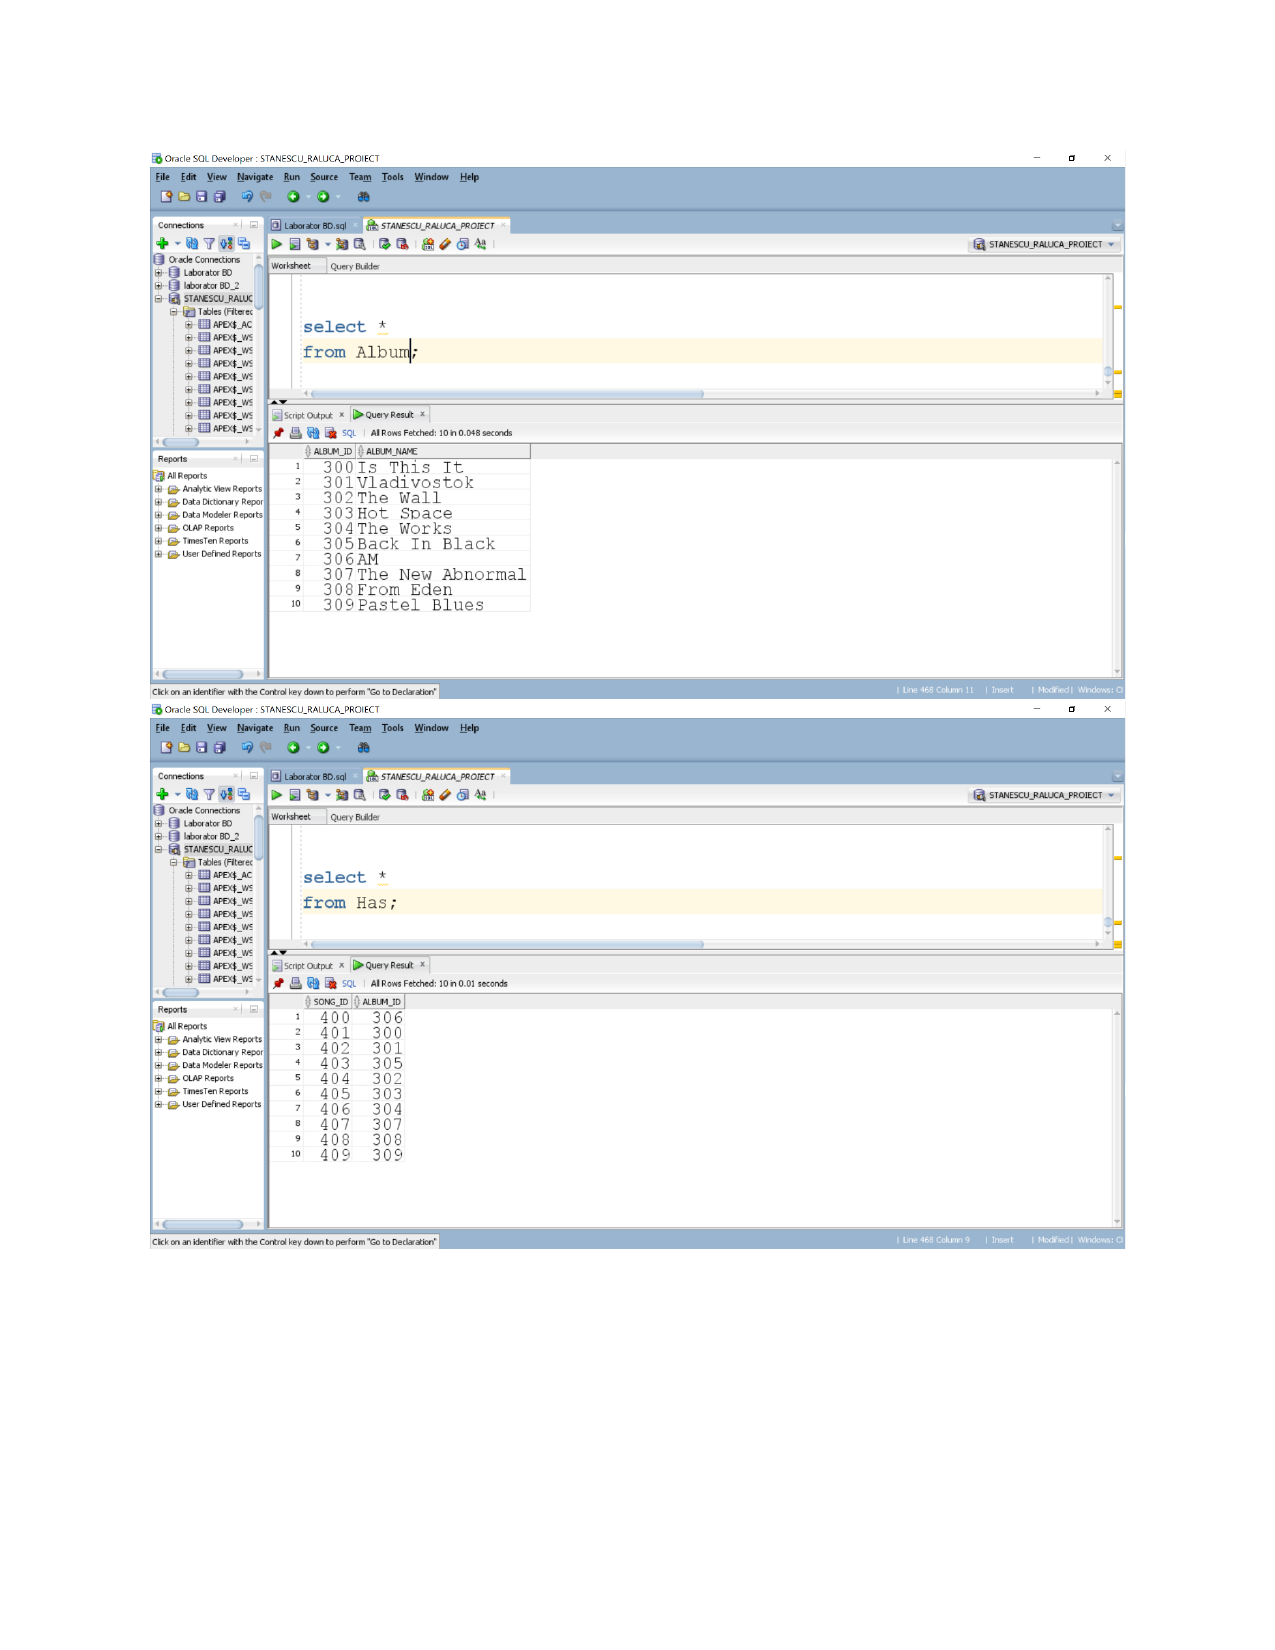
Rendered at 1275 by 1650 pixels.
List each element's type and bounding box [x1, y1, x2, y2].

picture [150, 150, 1125, 699]
picture [150, 700, 1125, 1249]
